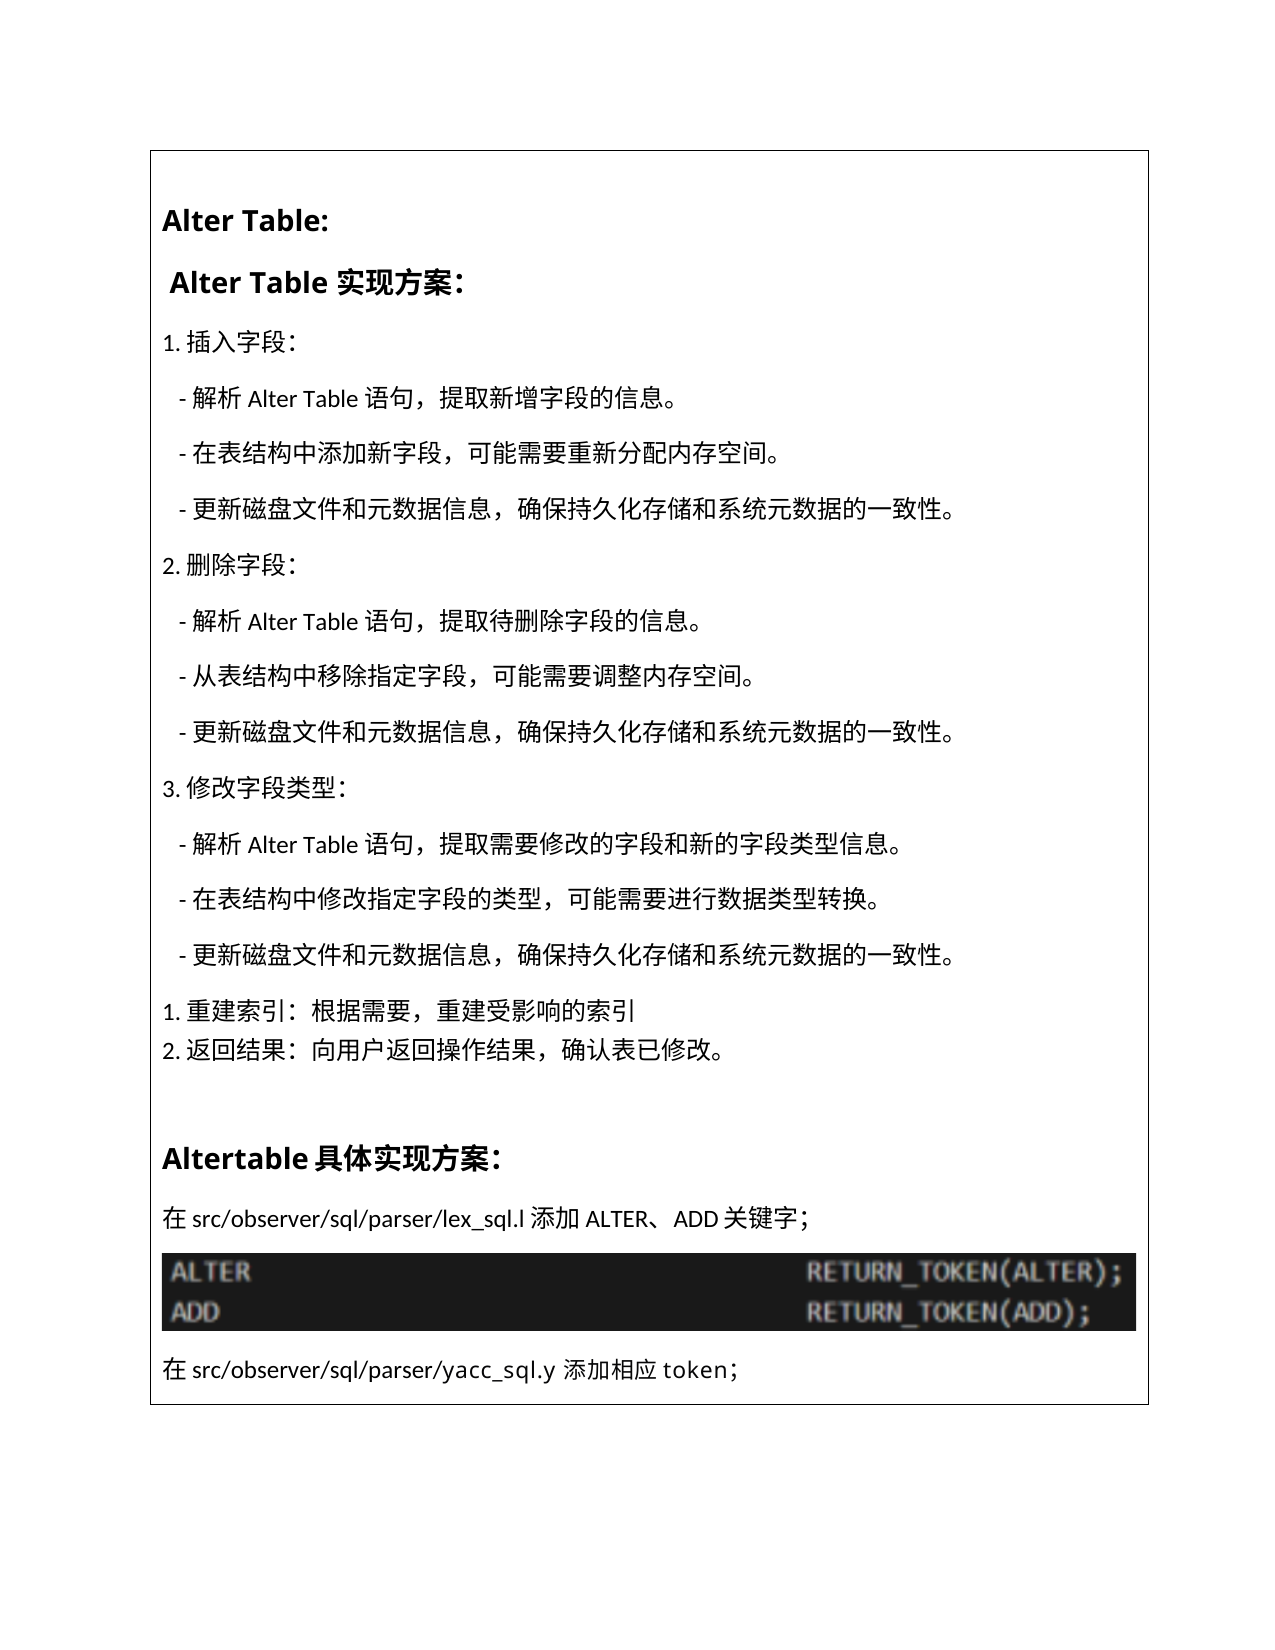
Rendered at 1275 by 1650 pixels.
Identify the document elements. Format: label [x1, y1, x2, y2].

table_cell [151, 151, 1148, 1404]
picture [161, 1253, 1137, 1331]
